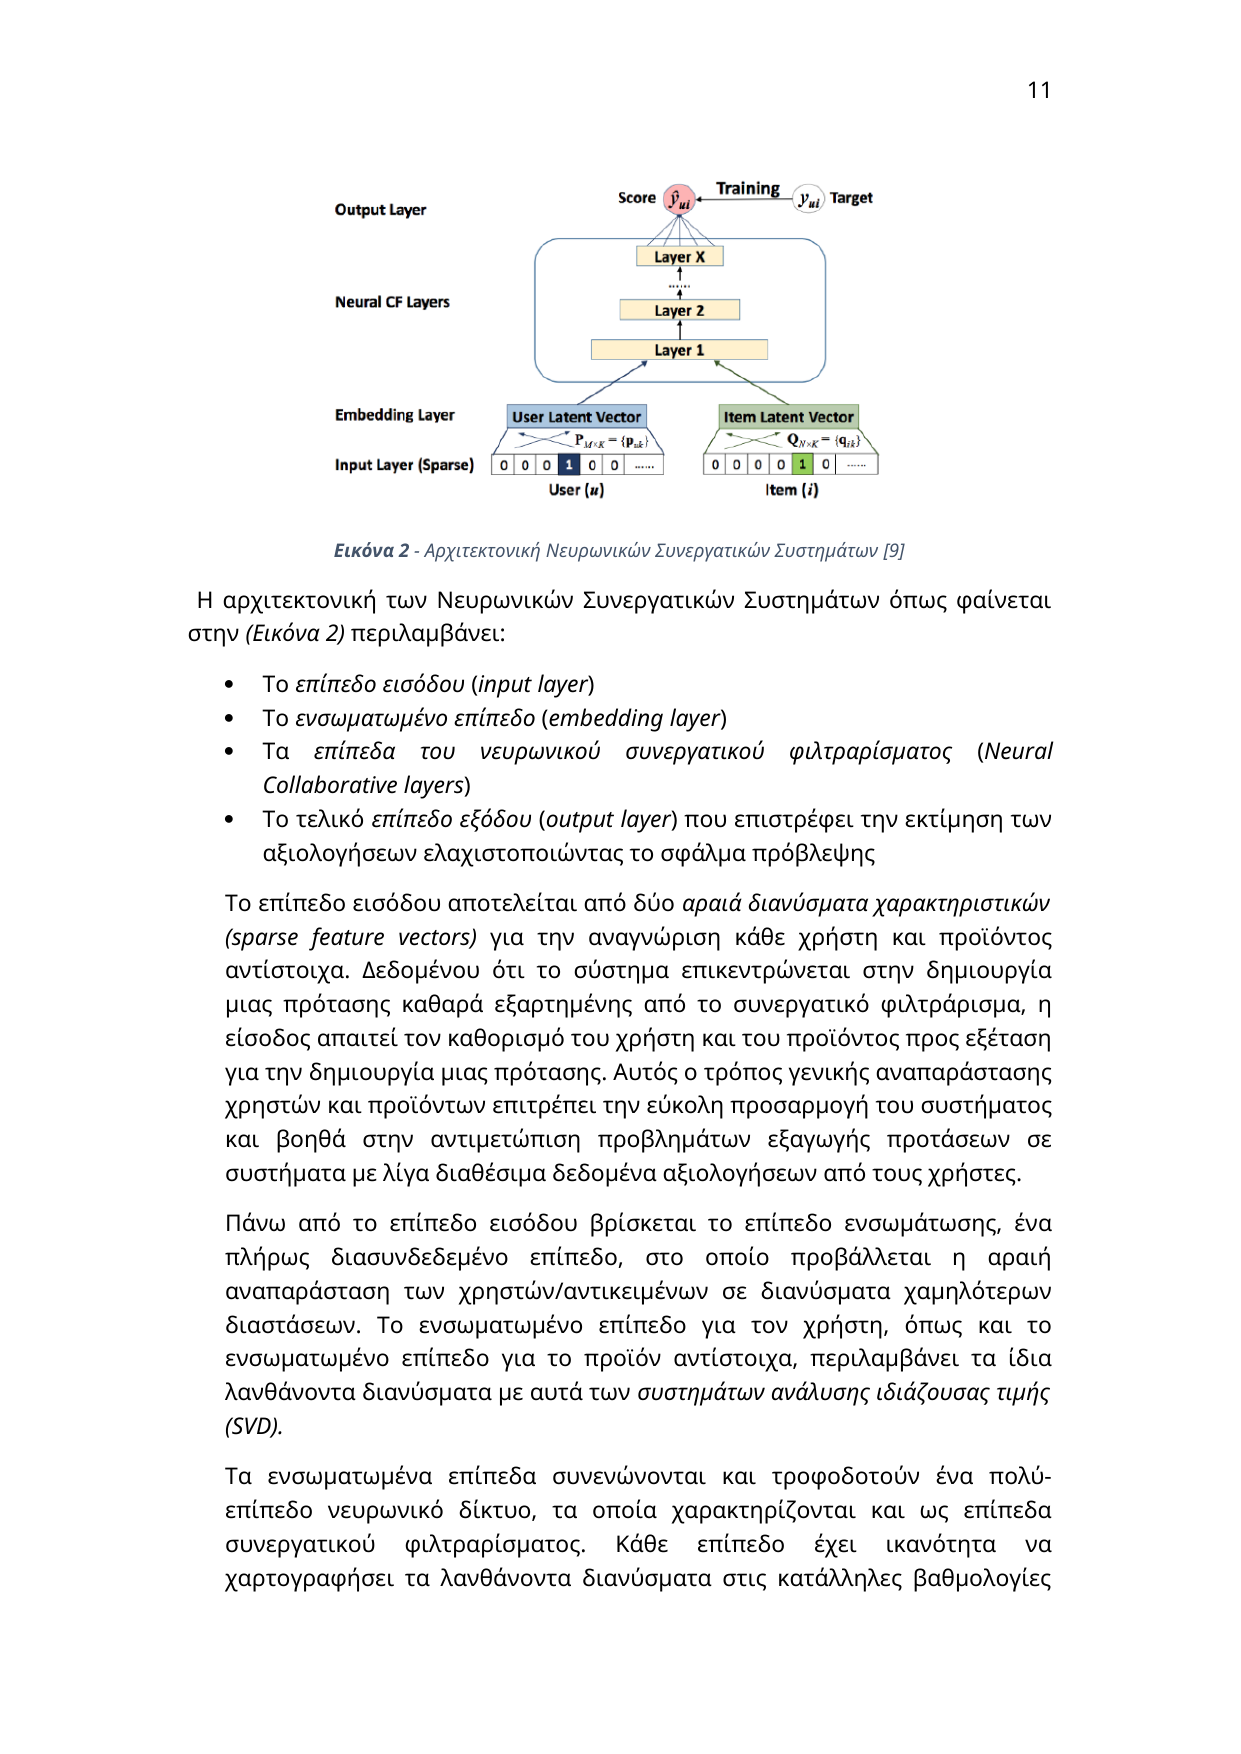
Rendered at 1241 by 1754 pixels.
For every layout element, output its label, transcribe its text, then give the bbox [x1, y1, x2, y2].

picture [291, 150, 950, 518]
list Το ενσωματωμένο επίπεδο (embedding layer) [225, 701, 1053, 733]
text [225, 1460, 1053, 1593]
list Τα επίπεδα του νευρωνικού συνεργατικού φιλτραρίσματος (Neural Collaborative layers) [225, 735, 1053, 800]
text Το επίπεδο εισόδου αποτελείται από δύο αραιά διανύσματα χαρακτηριστικών (sparse feature vectors) για την αναγνώριση κάθε χρήστη και προϊόντος αντίστοιχα. Δεδομένου ότι το σύστημα επικεντρώνεται στην δημιουργία μιας πρότασης καθαρά εξαρτημένης από το συνεργατικό φιλτράρισμα, η είσοδος απαιτεί τον καθορισμό του χρήστη και του προϊόντος προς εξέταση για την δημιουργία μιας πρότασης. Αυτός ο τρόπος γενικής αναπαράστασης χρηστών και προϊόντων επιτρέπει την εύκολη προσαρμογή του συστήματος και βοηθά στην αντιμετώπιση προβλημάτων εξαγωγής προτάσεων σε συστήματα με λίγα διαθέσιμα δεδομένα αξιολογήσεων από τους χρήστες. [225, 887, 1053, 1188]
text Εικόνα 2 - Αρχιτεκτονική Νευρωνικών Συνεργατικών Συστημάτων [187, 537, 1053, 563]
text Πάνω από το επίπεδο εισόδου βρίσκεται το επίπεδο ενσωμάτωσης, ένα πλήρως διασυνδεδεμένο επίπεδο, στο οποίο προβάλλεται η αραιή αναπαράσταση των χρηστών/αντικειμένων σε διανύσματα χαμηλότερων διαστάσεων. Το ενσωματωμένο επίπεδο για τον χρήστη, όπως και το ενσωματωμένο επίπεδο για το προϊόν αντίστοιχα, περιλαμβάνει τα ίδια λανθάνοντα διανύσματα με αυτά των συστημάτων ανάλυσης ιδιάζουσας τιμής (SVD). [225, 1207, 1053, 1441]
list To τελικό επίπεδο εξόδου (output layer) που επιστρέφει την εκτίμηση των αξιολογήσεων ελαχιστοποιώντας το σφάλμα πρόβλεψης [225, 803, 1053, 868]
list Το επίπεδο εισόδου (input layer) [225, 668, 1053, 699]
text Η αρχιτεκτονική των Νευρωνικών Συνεργατικών Συστημάτων όπως φαίνεται στην (Εικόνα 2) περιλαμβάνει: [187, 583, 1053, 648]
